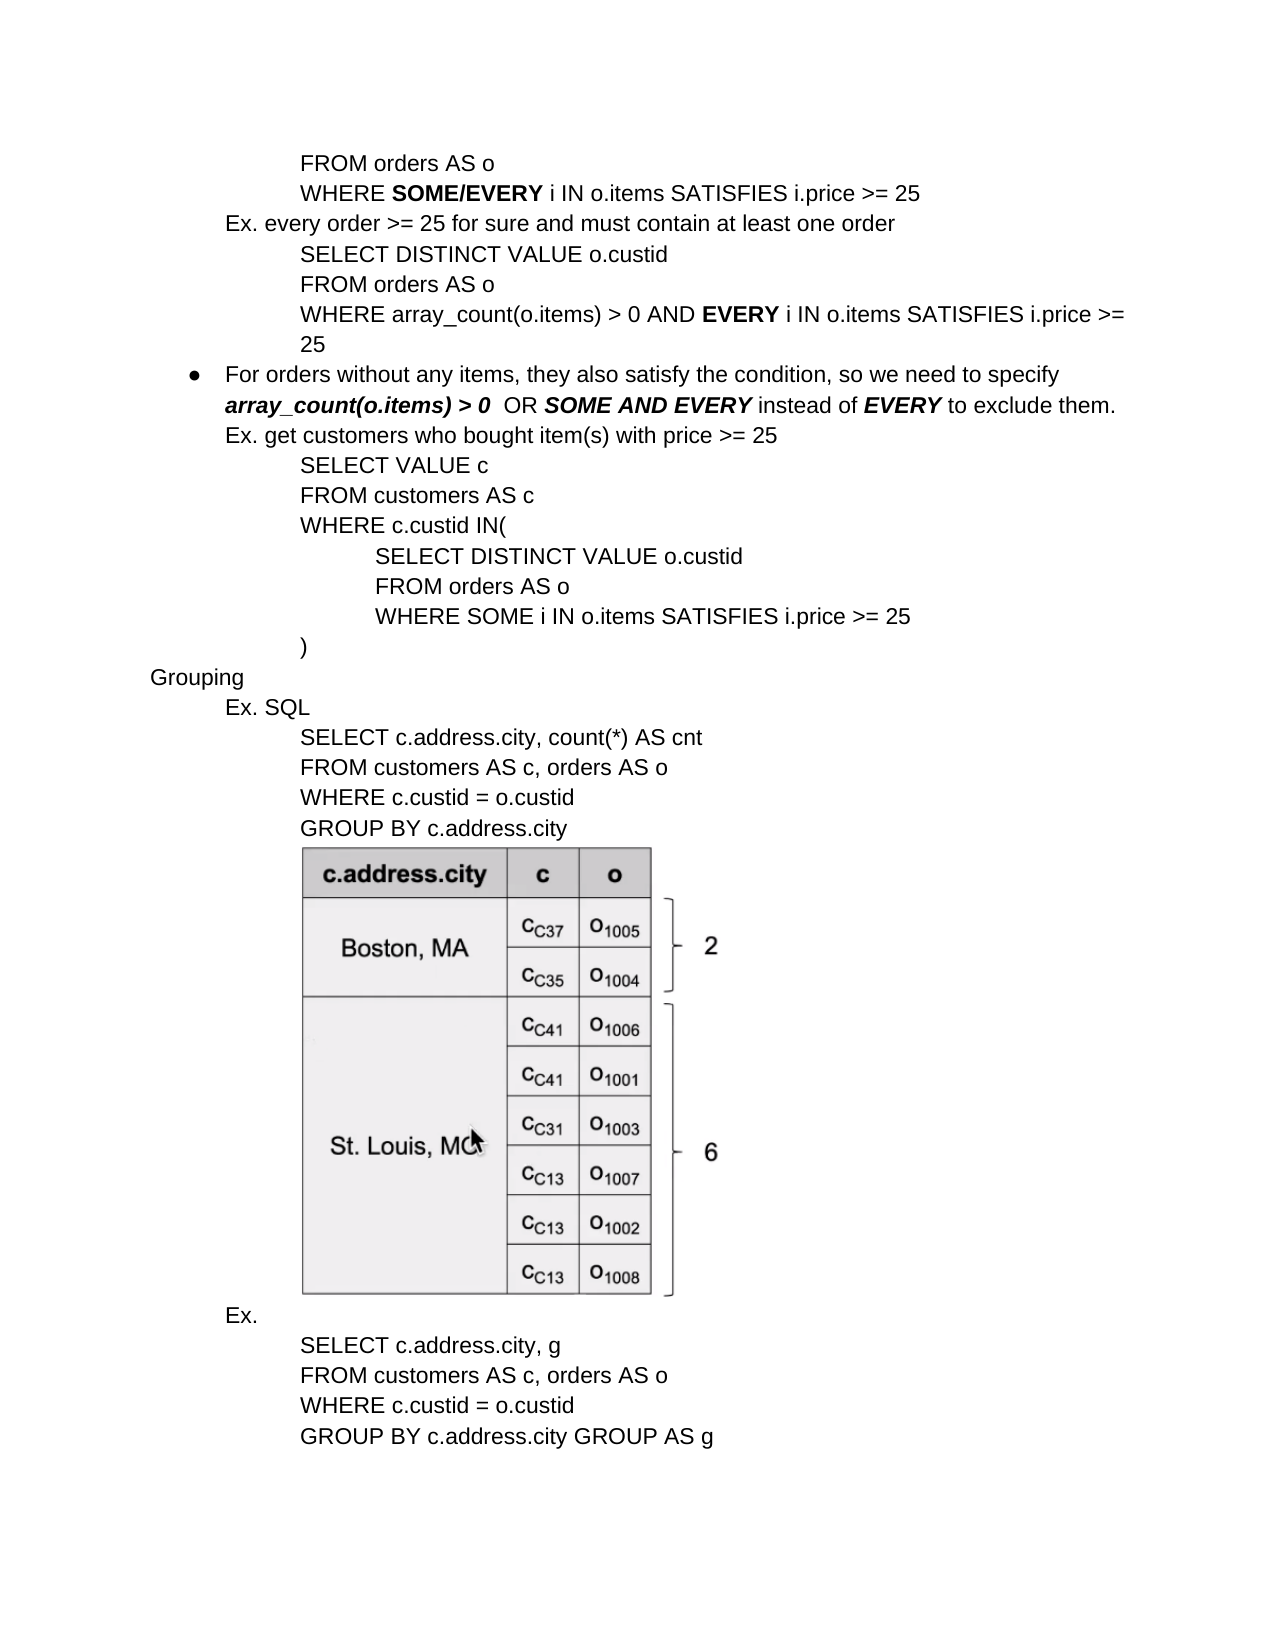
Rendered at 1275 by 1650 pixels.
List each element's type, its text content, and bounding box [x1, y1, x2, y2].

text Grouping [150, 663, 1125, 690]
text FROM customers AS c, orders AS o [300, 754, 1125, 781]
text WHERE array_count(o.items) > 0 AND EVERY i IN o.items SATISFIES i.price >= 25 [300, 301, 1125, 358]
text WHERE c.custid = o.custid [300, 1392, 1125, 1419]
text WHERE c.custid IN( [300, 512, 1125, 539]
text WHERE SOME i IN o.items SATISFIES i.price >= 25 [375, 603, 1125, 629]
text SELECT VALUE c [300, 452, 1125, 478]
text FROM orders AS o [300, 150, 1125, 176]
text SELECT DISTINCT VALUE o.custid [375, 543, 1125, 569]
text FROM customers AS c [300, 482, 1125, 509]
text Ex. [225, 1302, 1125, 1328]
picture [300, 844, 725, 1298]
text GROUP BY c.address.city [300, 814, 1125, 841]
text FROM customers AS c, orders AS o [300, 1362, 1125, 1388]
text GROUP BY c.address.city GROUP AS g [300, 1423, 1125, 1449]
text Ex. every order >= 25 for sure and must contain at least one order [225, 210, 1125, 237]
text FROM orders AS o [375, 573, 1125, 599]
text FROM orders AS o [300, 271, 1125, 297]
text Ex. SQL [225, 694, 1125, 720]
text ) [300, 633, 1125, 660]
list For orders without any items, they also satisfy the condition, so we need to specify array_count(o.items) > 0 OR SOME AND EVERY instead of EVERY to exclude them. [187, 361, 1125, 418]
text SELECT c.address.city, count(*) AS cnt [300, 724, 1125, 750]
text Ex. get customers who bought item(s) with price >= 25 [225, 422, 1125, 448]
text WHERE SOME/EVERY i IN o.items SATISFIES i.price >= 25 [300, 180, 1125, 207]
text WHERE c.custid = o.custid [300, 784, 1125, 811]
text SELECT c.address.city, g [300, 1332, 1125, 1358]
text SELECT DISTINCT VALUE o.custid [300, 241, 1125, 267]
